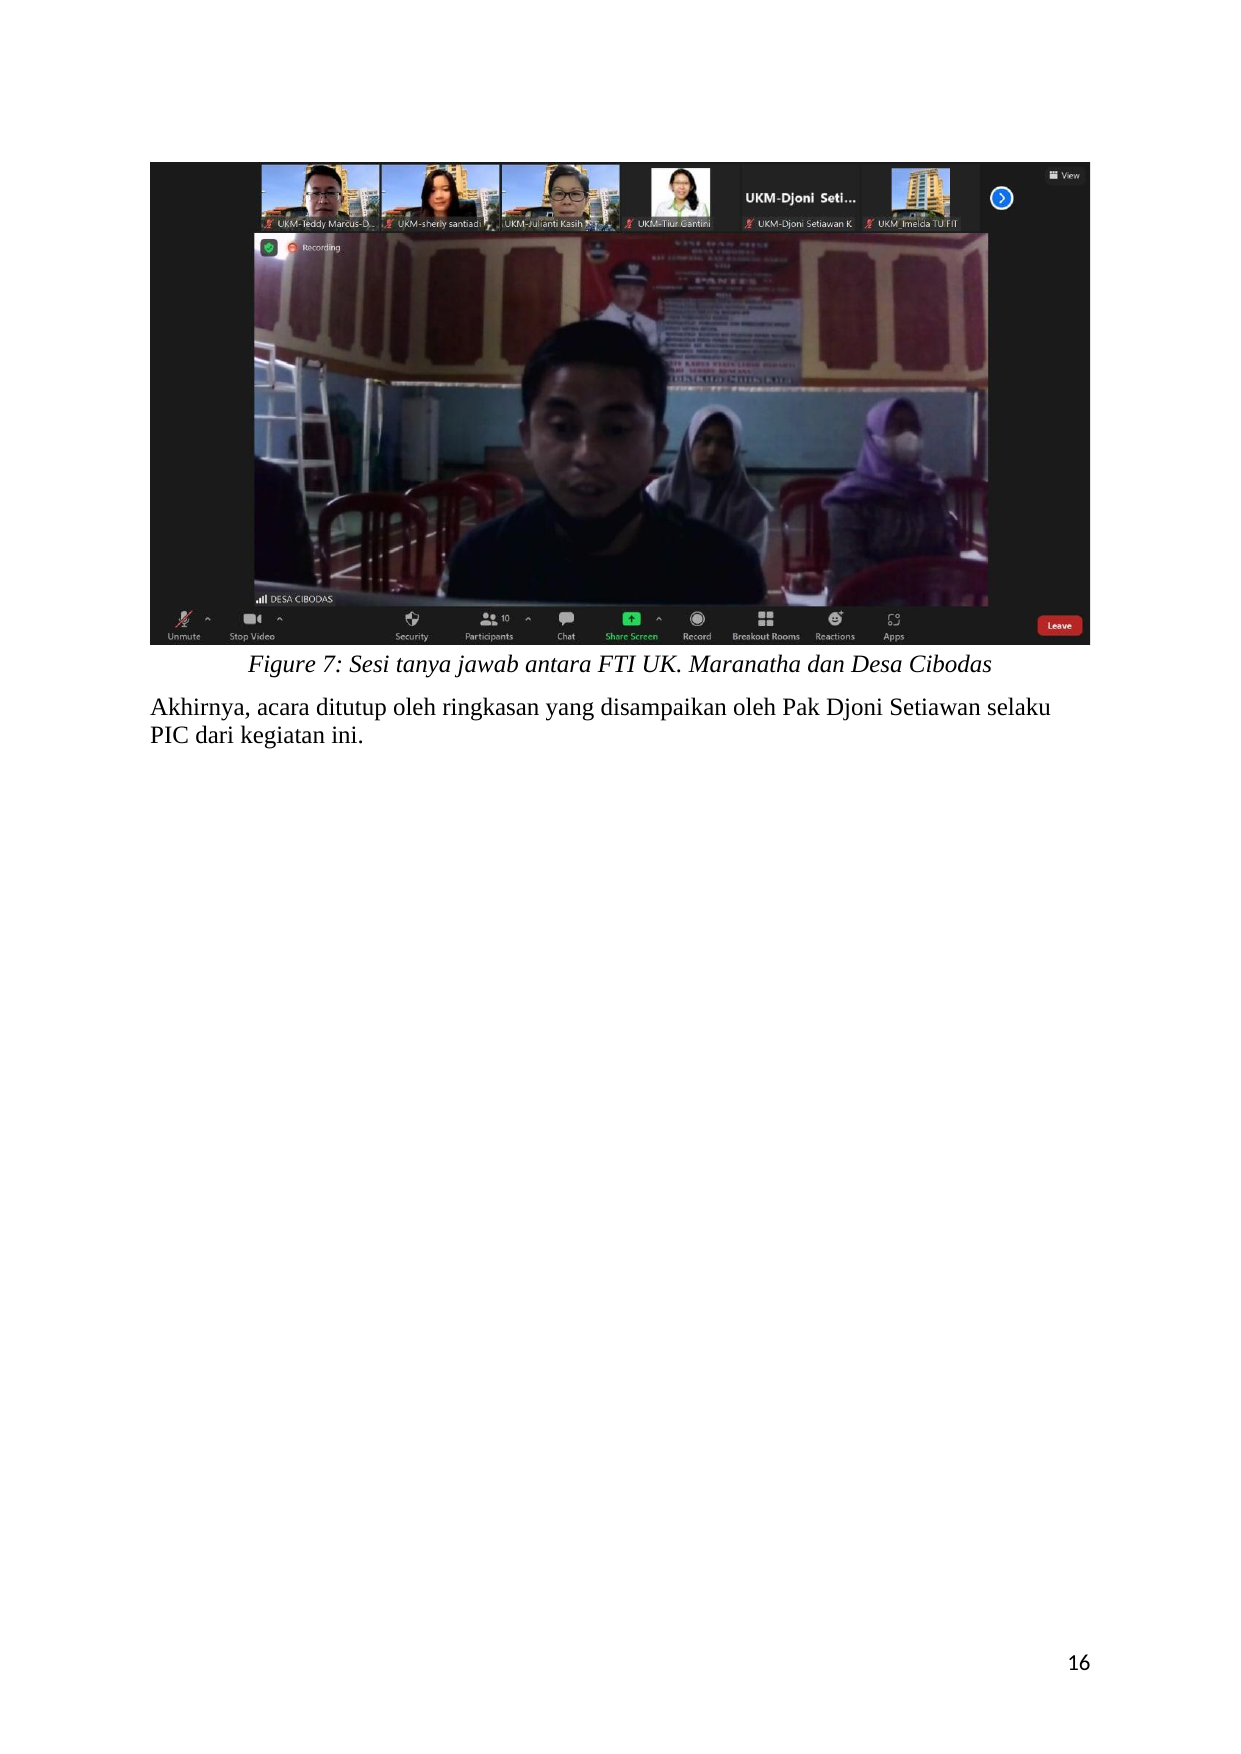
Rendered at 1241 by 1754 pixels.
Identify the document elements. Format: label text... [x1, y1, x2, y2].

picture [150, 162, 1091, 645]
text Akhirnya, acara ditutup oleh ringkasan yang disampaikan oleh Pak Djoni Setiawan selaku PIC dari kegiatan ini. [150, 645, 1090, 749]
